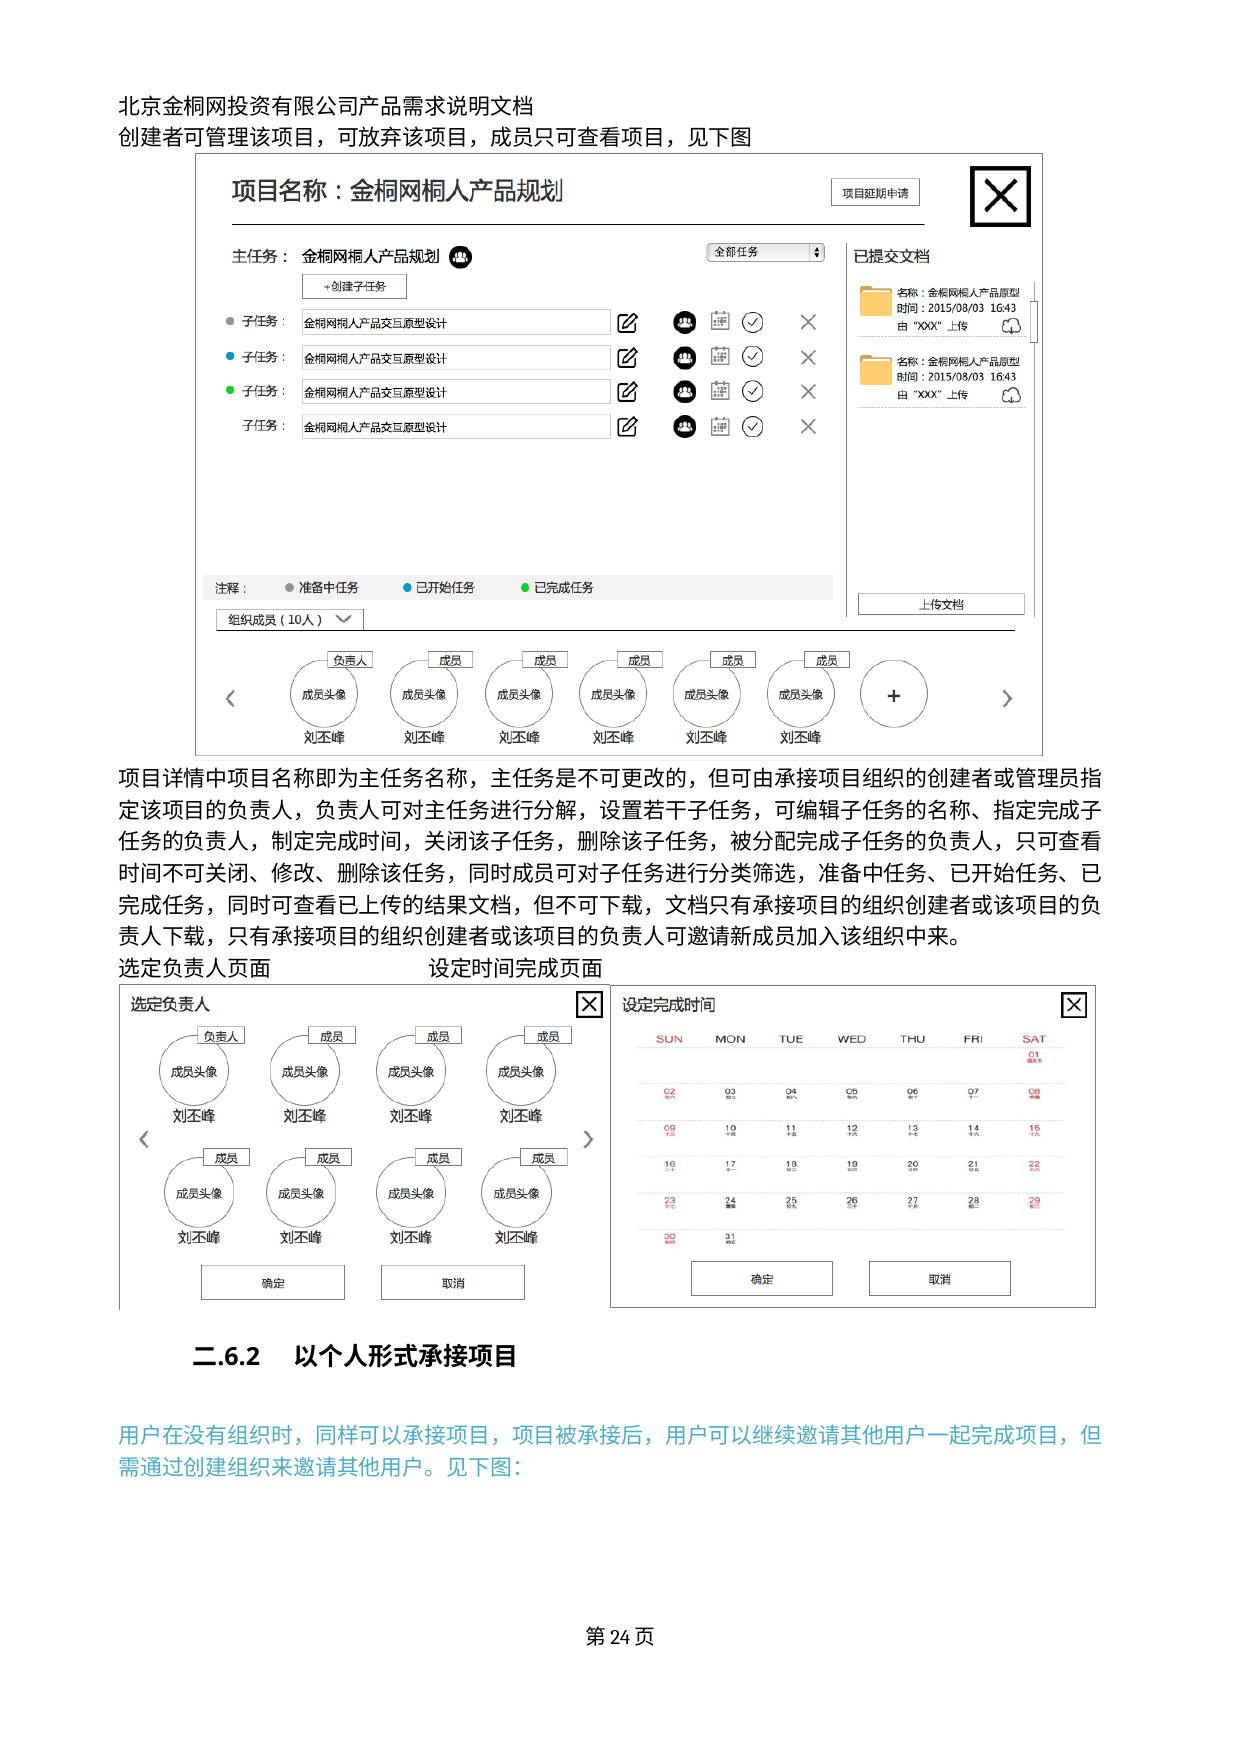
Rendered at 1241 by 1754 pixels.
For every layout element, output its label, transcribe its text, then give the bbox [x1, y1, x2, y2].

text 以个人形式承接项目 [192, 1337, 1122, 1373]
text 用户在没有组织时，同样可以承接项目，项目被承接后，用户可以继续邀请其他用户一起完成项目，但需通过创建组织来邀请其他用户。见下图： [118, 1418, 1122, 1482]
text 项目详情中项目名称即为主任务名称，主任务是不可更改的，但可由承接项目组织的创建者或管理员指定该项目的负责人，负责人可对主任务进行分解，设置若干子任务，可编辑子任务的名称、指定完成子任务的负责人，制定完成时间，关闭该子任务，删除该子任务，被分配完成子任务的负责人，只可查看时间不可关闭、修改、删除该任务，同时成员可对子任务进行分类筛选，准备中任务、已开始任务、已完成任务，同时可查看已上传的结果文档，但不可下载，文档只有承接项目的组织创建者或该项目的负责人下载，只有承接项目的组织创建者或该项目的负责人可邀请新成员加入该组织中来。 [118, 761, 1122, 951]
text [118, 120, 1122, 152]
picture [118, 982, 1099, 1310]
text 选定负责人页面 设定时间完成页面 [118, 951, 1122, 983]
picture [194, 151, 1047, 761]
